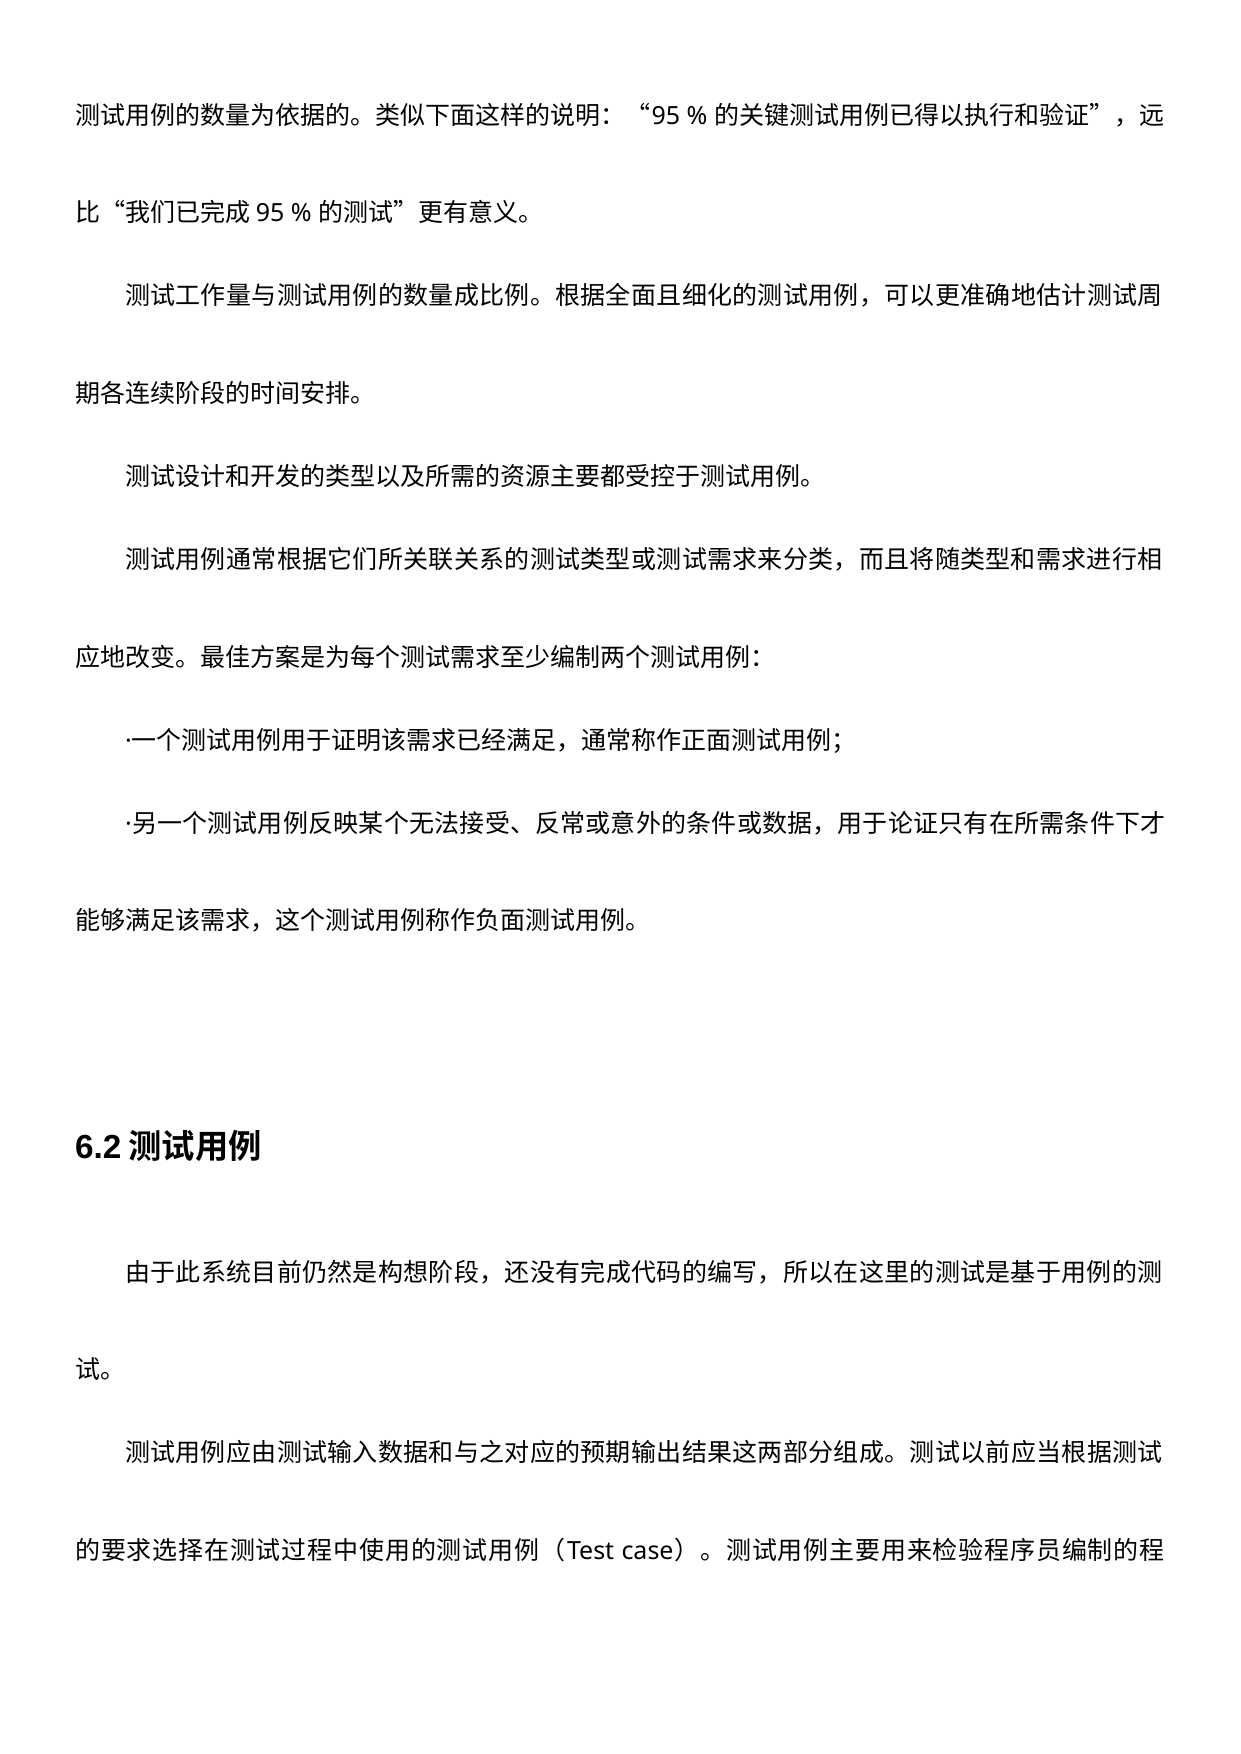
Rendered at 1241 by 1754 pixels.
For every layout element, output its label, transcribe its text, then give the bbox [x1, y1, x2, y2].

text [75, 1418, 1165, 1581]
subtitle 6.2测试用例 [75, 1111, 1165, 1176]
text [75, 81, 1165, 243]
text ·一个测试用例用于证明该需求已经满足，通常称作正面测试用例； [75, 706, 1165, 771]
text 测试设计和开发的类型以及所需的资源主要都受控于测试用例。 [75, 442, 1165, 507]
text 测试用例通常根据它们所关联关系的测试类型或测试需求来分类，而且将随类型和需求进行相应地改变。最佳方案是为每个测试需求至少编制两个测试用例： [75, 525, 1165, 688]
text ·另一个测试用例反映某个无法接受、反常或意外的条件或数据，用于论证只有在所需条件下才能够满足该需求，这个测试用例称作负面测试用例。 [75, 789, 1165, 951]
text 测试工作量与测试用例的数量成比例。根据全面且细化的测试用例，可以更准确地估计测试周期各连续阶段的时间安排。 [75, 261, 1165, 424]
text 由于此系统目前仍然是构想阶段，还没有完成代码的编写，所以在这里的测试是基于用例的测试。 [75, 1238, 1165, 1400]
